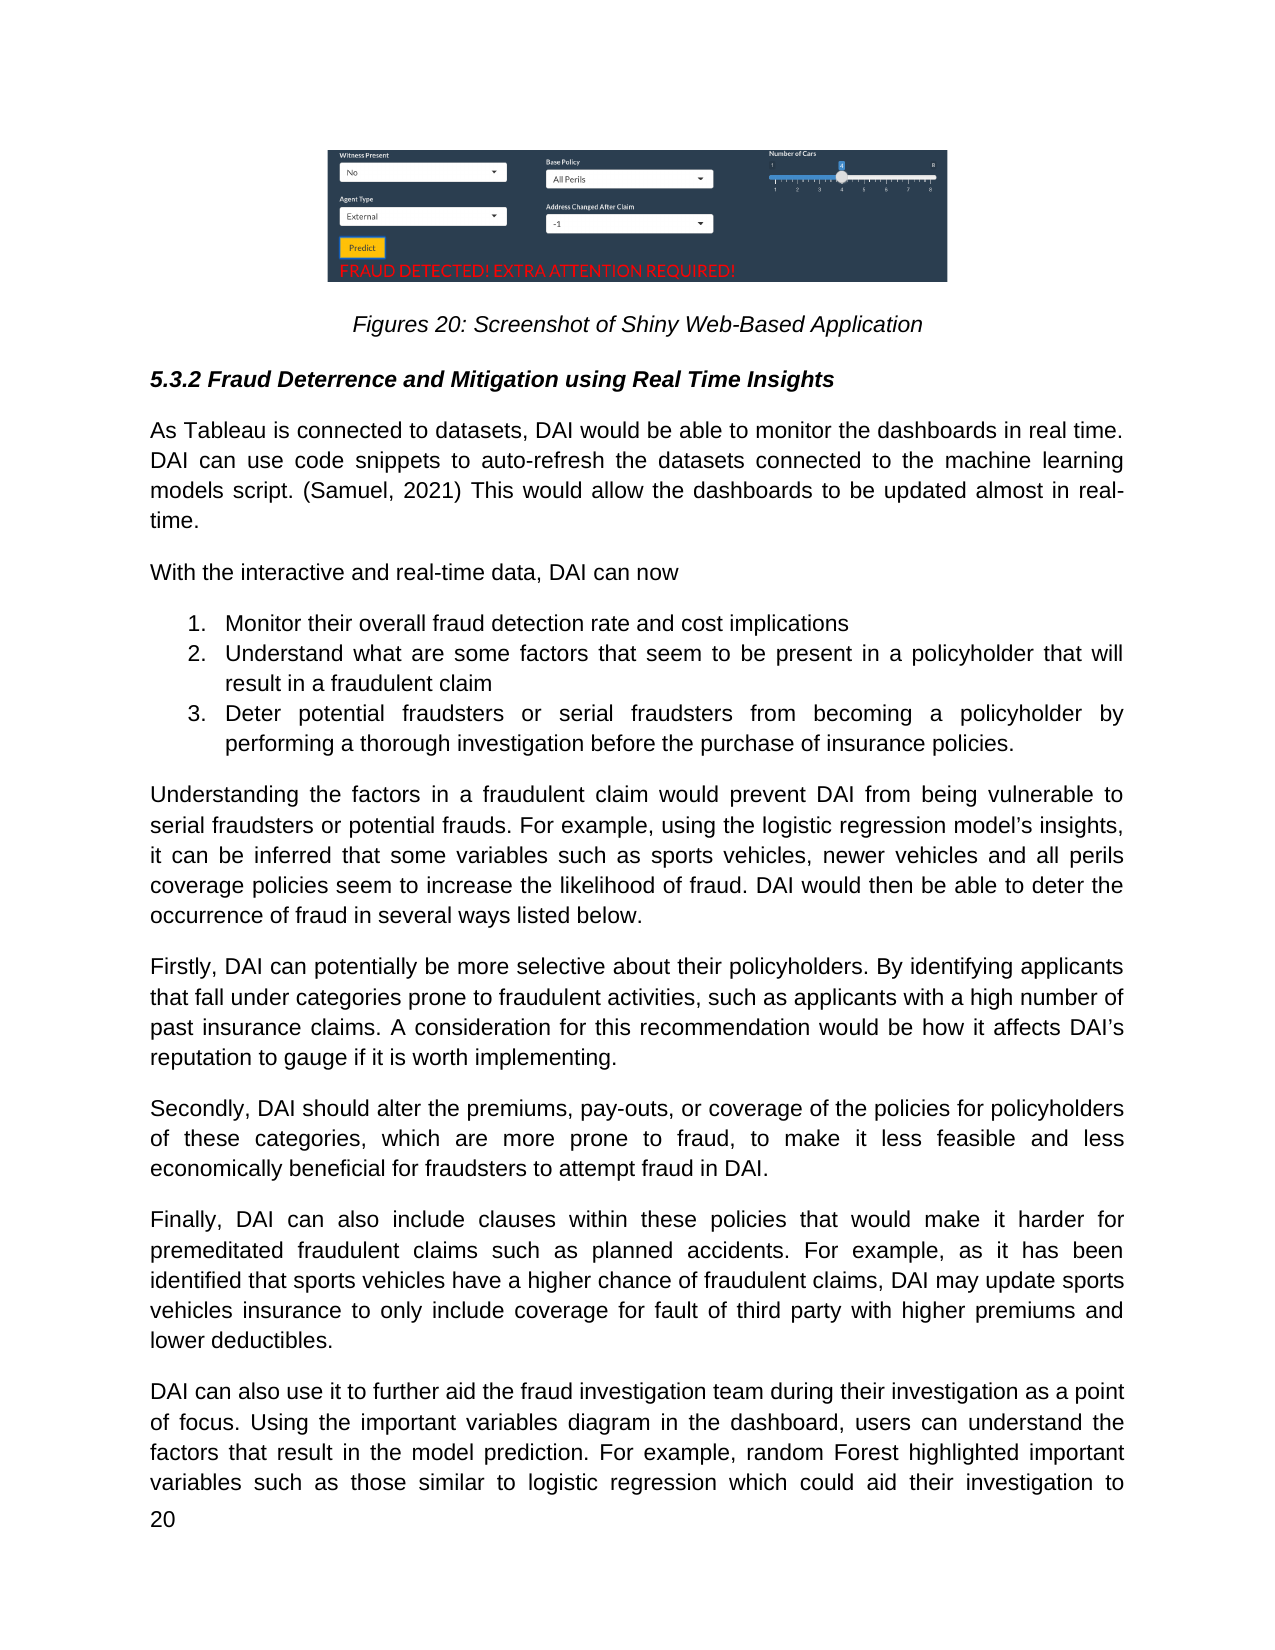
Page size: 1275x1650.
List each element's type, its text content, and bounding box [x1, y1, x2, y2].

picture [327, 150, 948, 282]
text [150, 1378, 1125, 1495]
list Deter potential fraudsters or serial fraudsters from becoming a policyholder by performing a thorough investigation before the purchase of insurance policies. [187, 700, 1125, 757]
text Figures 20: Screenshot of Shiny Web-Based Application [150, 311, 1125, 337]
text Firstly, DAI can potentially be more selective about their policyholders. By identifying applicants that fall under categories prone to fraudulent activities, such as applicants with a high number of past insurance claims. A consideration for this recommendation would be how it affects DAI’s reputation to gauge if it is worth implementing. [150, 953, 1125, 1070]
list Monitor their overall fraud detection rate and cost implications [187, 609, 1125, 636]
text Finally, DAI can also include clauses within these policies that would make it harder for premeditated fraudulent claims such as planned accidents. For example, as it has been identified that sports vehicles have a higher chance of fraudulent claims, DAI may update sports vehicles insurance to only include coverage for fault of third party with higher premiums and lower deductibles. [150, 1206, 1125, 1353]
list Understand what are some factors that seem to be present in a policyholder that will result in a fraudulent claim [187, 640, 1125, 696]
text Secondly, DAI should alter the premiums, pay-outs, or coverage of the policies for policyholders of these categories, which are more prone to fraud, to make it less feasible and less economically beneficial for fraudsters to attempt fraud in DAI. [150, 1095, 1125, 1182]
subtitle 5.3.2 Fraud Deterrence and Mitigation using Real Time Insights [150, 366, 1125, 392]
text As Tableau is connected to datasets, DAI would be able to monitor the dashboards in real time. DAI can use code snippets to auto-refresh the datasets connected to the machine learning models script. (Samuel, 2021) This would allow the dashboards to be updated almost in real-time. [150, 417, 1125, 534]
text With the interactive and real-time data, DAI can now [150, 558, 1125, 585]
text Understanding the factors in a fraudulent claim would prevent DAI from being vulnerable to serial fraudsters or potential frauds. For example, using the logistic regression model’s insights, it can be inferred that some variables such as sports vehicles, newer vehicles and all perils coverage policies seem to increase the likelihood of fraud. DAI would then be able to deter the occurrence of fraud in several ways listed below. [150, 781, 1125, 928]
